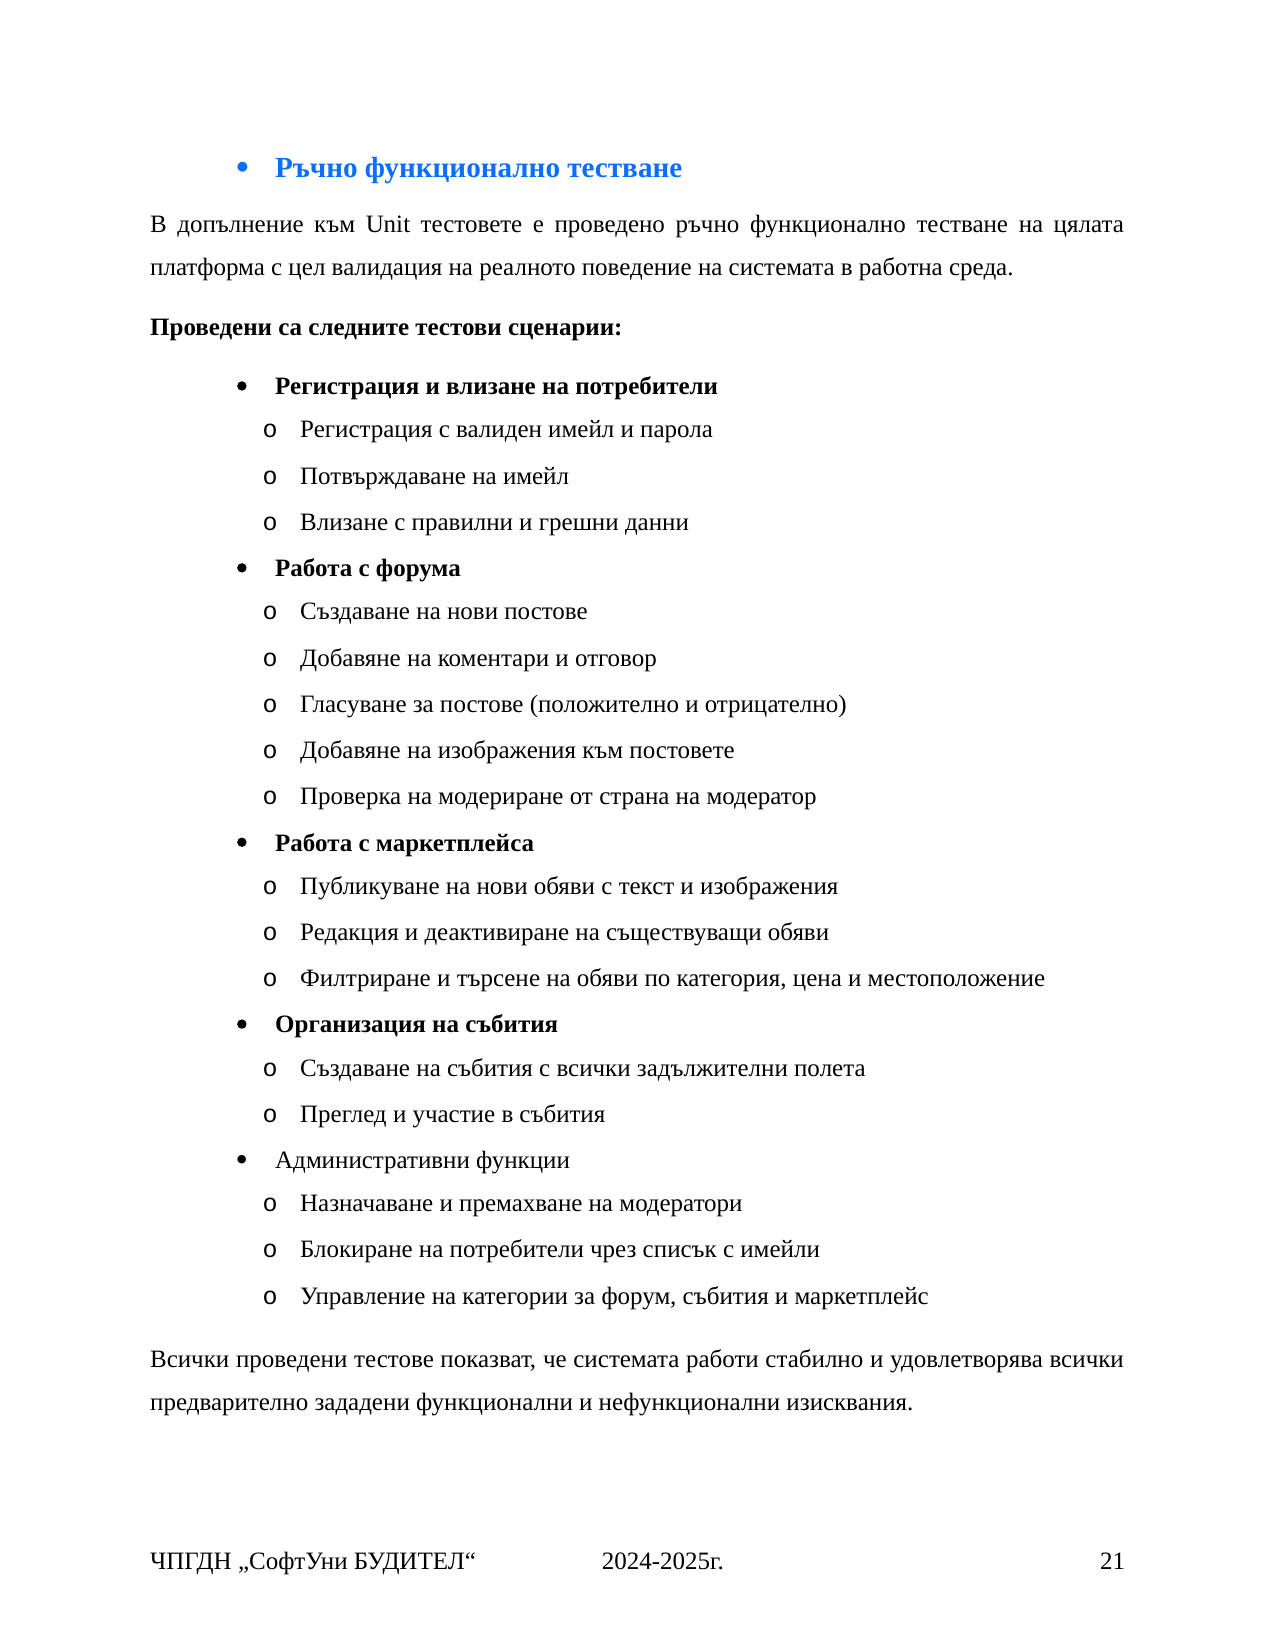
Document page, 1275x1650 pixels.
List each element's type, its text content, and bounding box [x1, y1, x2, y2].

list Административни функции [237, 1145, 1125, 1174]
list Добавяне на коментари и отговор [262, 643, 1125, 673]
subtitle Ръчно функционално тестване [237, 150, 1125, 184]
list Регистрация и влизане на потребители [237, 371, 1125, 400]
list Работа с форума [237, 553, 1125, 582]
list Влизане с правилни и грешни данни [262, 507, 1125, 538]
text Проведени са следните тестови сценарии: [150, 312, 1125, 340]
list Филтриране и търсене на обяви по категория, цена и местоположение [262, 963, 1125, 994]
text Всички проведени тестове показват, че системата работи стабилно и удовлетворява всички предварително зададени функционални и нефункционални изисквания. [150, 1344, 1125, 1416]
list Проверка на модериране от страна на модератор [262, 781, 1125, 812]
list Регистрация с валиден имейл и парола [262, 414, 1125, 445]
list Редакция и деактивиране на съществуващи обяви [262, 917, 1125, 948]
list Създаване на нови постове [262, 596, 1125, 627]
list Създаване на събития с всички задължителни полета [262, 1053, 1125, 1083]
list Преглед и участие в събития [262, 1099, 1125, 1130]
list Управление на категории за форум, събития и маркетплейс [262, 1281, 1125, 1312]
list Публикуване на нови обяви с текст и изображения [262, 871, 1125, 902]
list Потвърждаване на имейл [262, 461, 1125, 492]
list Блокиране на потребители чрез списък с имейли [262, 1234, 1125, 1265]
list Назначаване и премахване на модератори [262, 1188, 1125, 1219]
list Организация на събития [237, 1009, 1125, 1038]
list Добавяне на изображения към постовете [262, 735, 1125, 766]
list Гласуване за постове (положително и отрицателно) [262, 689, 1125, 720]
list Работа с маркетплейса [237, 828, 1125, 856]
text В допълнение към Unit тестовете е проведено ръчно функционално тестване на цялата платформа с цел валидация на реалното поведение на системата в работна среда. [150, 209, 1125, 281]
